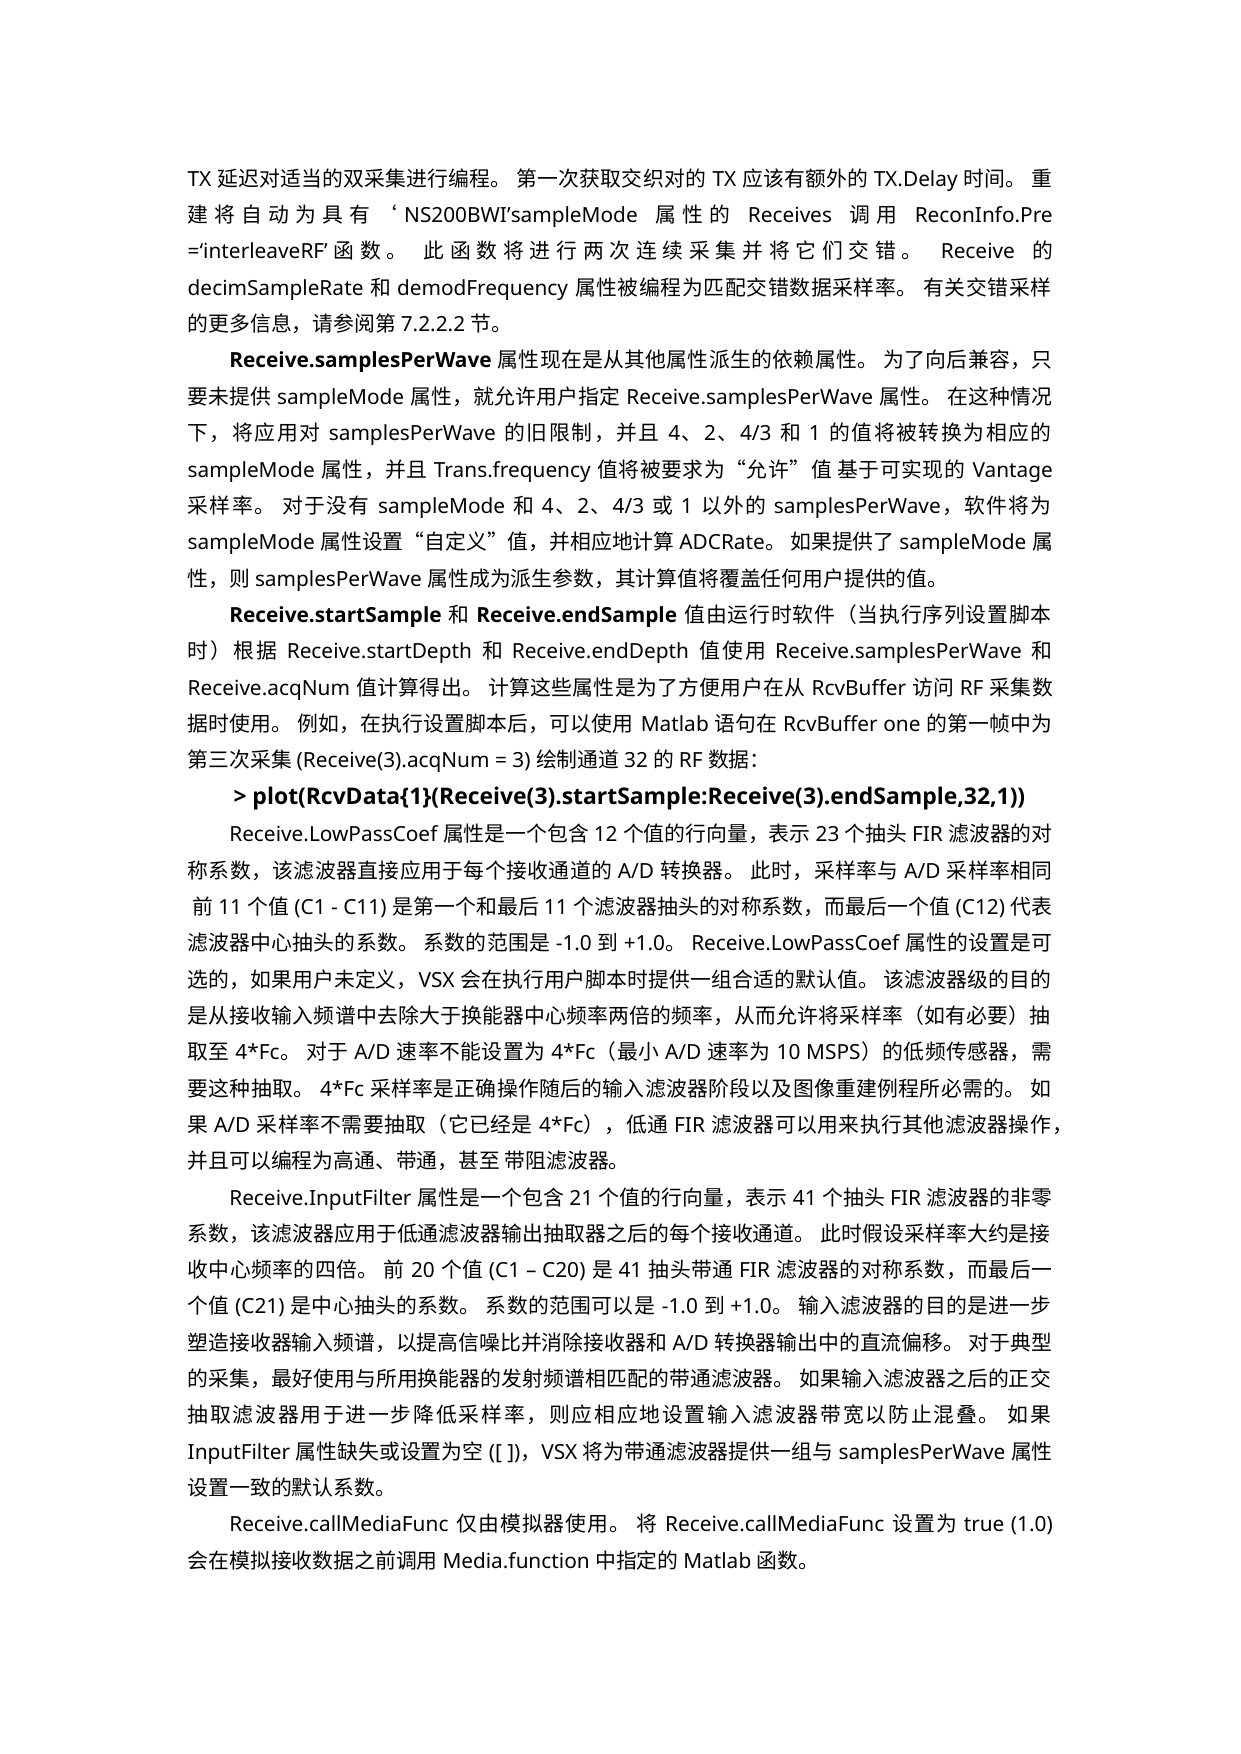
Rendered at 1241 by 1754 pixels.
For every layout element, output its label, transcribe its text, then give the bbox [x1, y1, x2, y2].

text > plot(RcvData{1}(Receive(3).startSample:Receive(3).endSample,32,1)) [187, 780, 1053, 811]
text Receive.startSample 和 Receive.endSample 值由运行时软件（当执行序列设置脚本时）根据 Receive.startDepth 和 Receive.endDepth 值使用 Receive.samplesPerWave 和 Receive.acqNum 值计算得出。 计算这些属性是为了方便用户在从 RcvBuffer 访问 RF 采集数据时使用。 例如，在执行设置脚本后，可以使用 Matlab 语句在 RcvBuffer one 的第一帧中为第三次采集 (Receive(3).acqNum = 3) 绘制通道 32 的 RF 数据： [187, 598, 1053, 774]
text Receive.LowPassCoef 属性是一个包含 12 个值的行向量，表示 23 个抽头 FIR 滤波器的对称系数，该滤波器直接应用于每个接收通道的 A/D 转换器。 此时，采样率与 A/D 采样率相同。 前 11 个值 (C1 - C11) 是第一个和最后 11 个滤波器抽头的对称系数，而最后一个值 (C12) 代表滤波器中心抽头的系数。 系数的范围是 -1.0 到 +1.0。 Receive.LowPassCoef 属性的设置是可选的，如果用户未定义，VSX 会在执行用户脚本时提供一组合适的默认值。 该滤波器级的目的是从接收输入频谱中去除大于换能器中心频率两倍的频率，从而允许将采样率（如有必要）抽取至 4*Fc。 对于 A/D 速率不能设置为 4*Fc（最小 A/D 速率为 10 MSPS）的低频传感器，需要这种抽取。 4*Fc 采样率是正确操作随后的输入滤波器阶段以及图像重建例程所必需的。 如果 A/D 采样率不需要抽取（它已经是 4*Fc），低通 FIR 滤波器可以用来执行其他滤波器操作，并且可以编程为高通、带通，甚至 带阻滤波器。 [187, 817, 1053, 1175]
text Receive.InputFilter 属性是一个包含 21 个值的行向量，表示 41 个抽头 FIR 滤波器的非零系数，该滤波器应用于低通滤波器输出抽取器之后的每个接收通道。 此时假设采样率大约是接收中心频率的四倍。 前 20 个值 (C1 – C20) 是 41 抽头带通 FIR 滤波器的对称系数，而最后一个值 (C21) 是中心抽头的系数。 系数的范围可以是 -1.0 到 +1.0。 输入滤波器的目的是进一步塑造接收器输入频谱，以提高信噪比并消除接收器和 A/D 转换器输出中的直流偏移。 对于典型的采集，最好使用与所用换能器的发射频谱相匹配的带通滤波器。 如果输入滤波器之后的正交抽取滤波器用于进一步降低采样率，则应相应地设置输入滤波器带宽以防止混叠。 如果 InputFilter 属性缺失或设置为空 ([ ])，VSX 将为带通滤波器提供一组与 samplesPerWave 属性设置一致的默认系数。 [187, 1181, 1053, 1502]
text Receive.callMediaFunc 仅由模拟器使用。 将 Receive.callMediaFunc 设置为 true (1.0) 会在模拟接收数据之前调用 Media.function 中指定的 Matlab 函数。 [187, 1508, 1053, 1574]
text Receive.samplesPerWave 属性现在是从其他属性派生的依赖属性。 为了向后兼容，只要未提供 sampleMode 属性，就允许用户指定 Receive.samplesPerWave 属性。 在这种情况下，将应用对 samplesPerWave 的旧限制，并且 4、2、4/3 和 1 的值将被转换为相应的 sampleMode 属性，并且 Trans.frequency 值将被要求为“允许”值 基于可实现的 Vantage 采样率。 对于没有 sampleMode 和 4、2、4/3 或 1 以外的 samplesPerWave，软件将为 sampleMode 属性设置“自定义”值，并相应地计算 ADCRate。 如果提供了 sampleMode 属性，则 samplesPerWave 属性成为派生参数，其计算值将覆盖任何用户提供的值。 [187, 344, 1053, 592]
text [187, 162, 1053, 338]
